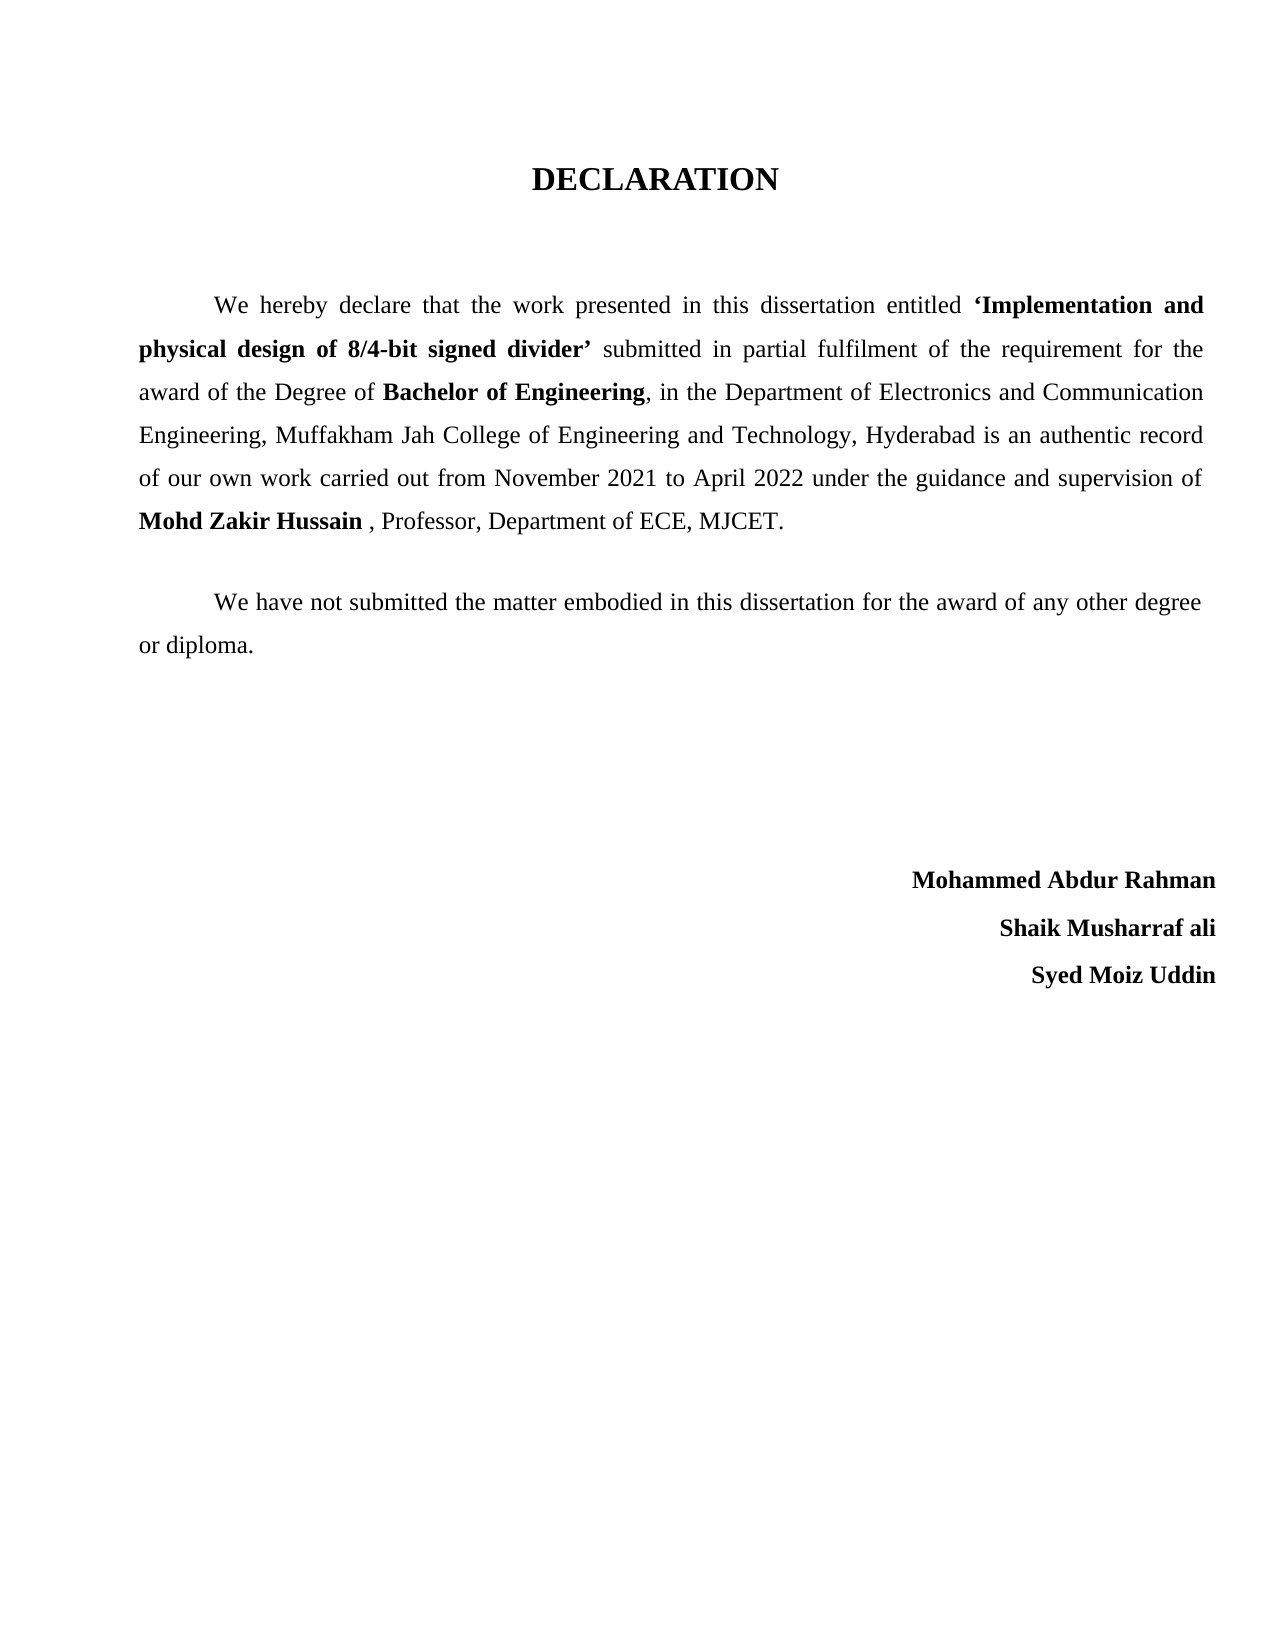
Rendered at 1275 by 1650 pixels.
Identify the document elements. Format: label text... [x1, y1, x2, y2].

text Syed Moiz Uddin [89, 961, 1216, 989]
subtitle DECLARATION [89, 159, 897, 197]
text We have not submitted the matter embodied in this dissertation for the award of any other degree or diploma. [139, 587, 1204, 659]
text Mohammed Abdur Rahman [89, 865, 1216, 894]
text We hereby declare that the work presented in this dissertation entitled ‘Implementation and physical design of 8/4-bit signed divider’ submitted in partial fulfilment of the requirement for the award of the Degree of Bachelor of Engineering, in the Department of Electronics and Communication Engineering, Muffakham Jah College of Engineering and Technology, Hyderabad is an authentic record of our own work carried out from November 2021 to April 2022 under the guidance and supervision of Mohd Zakir Hussain , Professor, Department of ECE, MJCET. [139, 291, 1204, 535]
text Shaik Musharraf ali [89, 913, 1216, 942]
